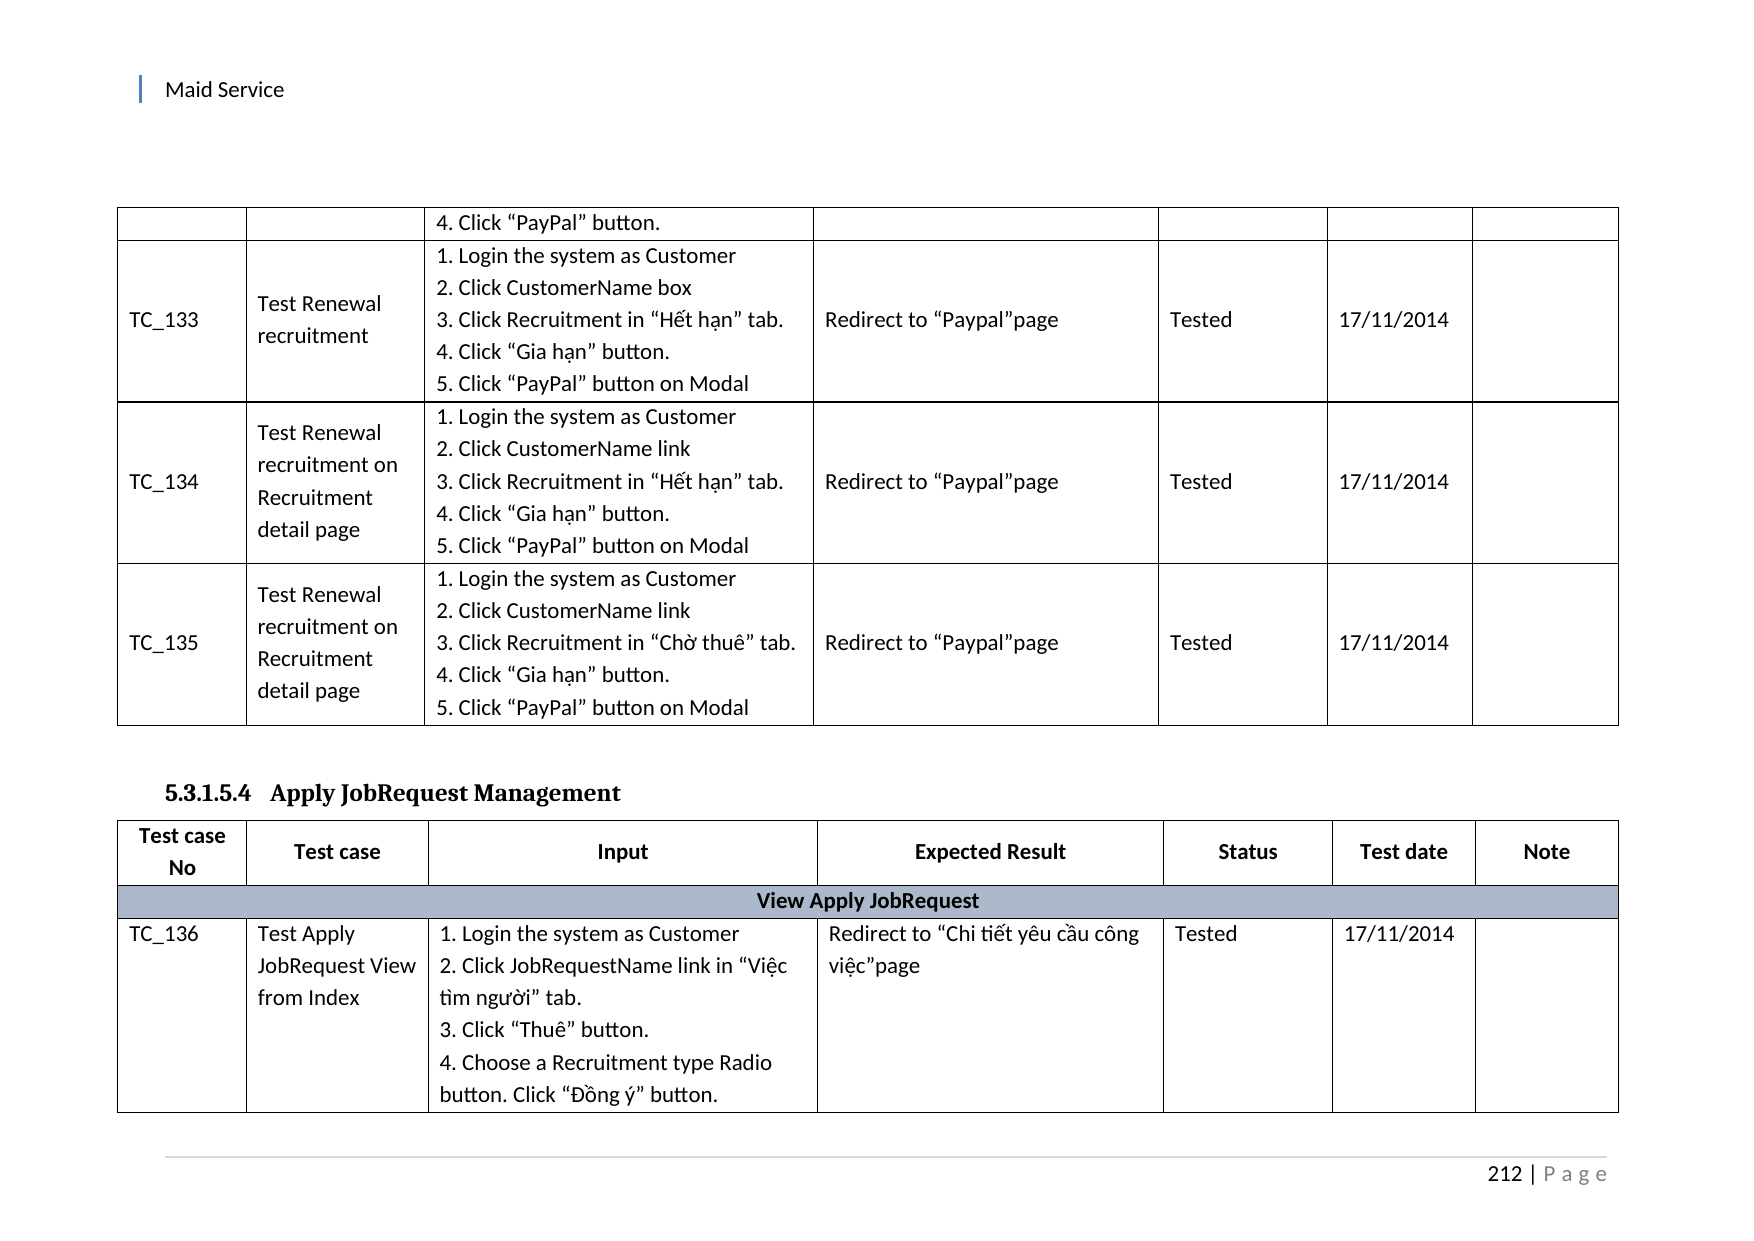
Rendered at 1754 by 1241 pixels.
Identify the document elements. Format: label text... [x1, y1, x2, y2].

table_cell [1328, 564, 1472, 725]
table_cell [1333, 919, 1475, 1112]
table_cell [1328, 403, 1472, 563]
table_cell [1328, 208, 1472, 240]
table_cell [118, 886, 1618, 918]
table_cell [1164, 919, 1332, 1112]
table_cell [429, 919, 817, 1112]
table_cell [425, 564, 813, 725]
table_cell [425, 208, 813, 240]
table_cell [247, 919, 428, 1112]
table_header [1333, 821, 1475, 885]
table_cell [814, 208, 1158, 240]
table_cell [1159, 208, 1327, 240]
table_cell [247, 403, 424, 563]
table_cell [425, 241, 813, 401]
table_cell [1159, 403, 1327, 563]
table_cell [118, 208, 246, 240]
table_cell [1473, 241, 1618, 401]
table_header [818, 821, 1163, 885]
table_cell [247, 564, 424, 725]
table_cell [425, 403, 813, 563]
subtitle Apply JobRequest Management [165, 779, 1607, 807]
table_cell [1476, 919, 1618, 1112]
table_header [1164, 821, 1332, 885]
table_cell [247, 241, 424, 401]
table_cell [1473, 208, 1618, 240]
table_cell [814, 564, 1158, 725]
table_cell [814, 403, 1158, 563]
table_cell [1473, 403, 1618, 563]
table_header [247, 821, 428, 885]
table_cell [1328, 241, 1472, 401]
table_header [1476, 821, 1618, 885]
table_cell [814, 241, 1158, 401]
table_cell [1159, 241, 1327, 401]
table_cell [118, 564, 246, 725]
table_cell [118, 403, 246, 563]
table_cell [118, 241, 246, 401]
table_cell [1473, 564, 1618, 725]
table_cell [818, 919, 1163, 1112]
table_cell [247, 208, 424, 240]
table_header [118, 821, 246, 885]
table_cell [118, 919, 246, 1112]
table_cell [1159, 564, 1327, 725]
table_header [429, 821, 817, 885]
